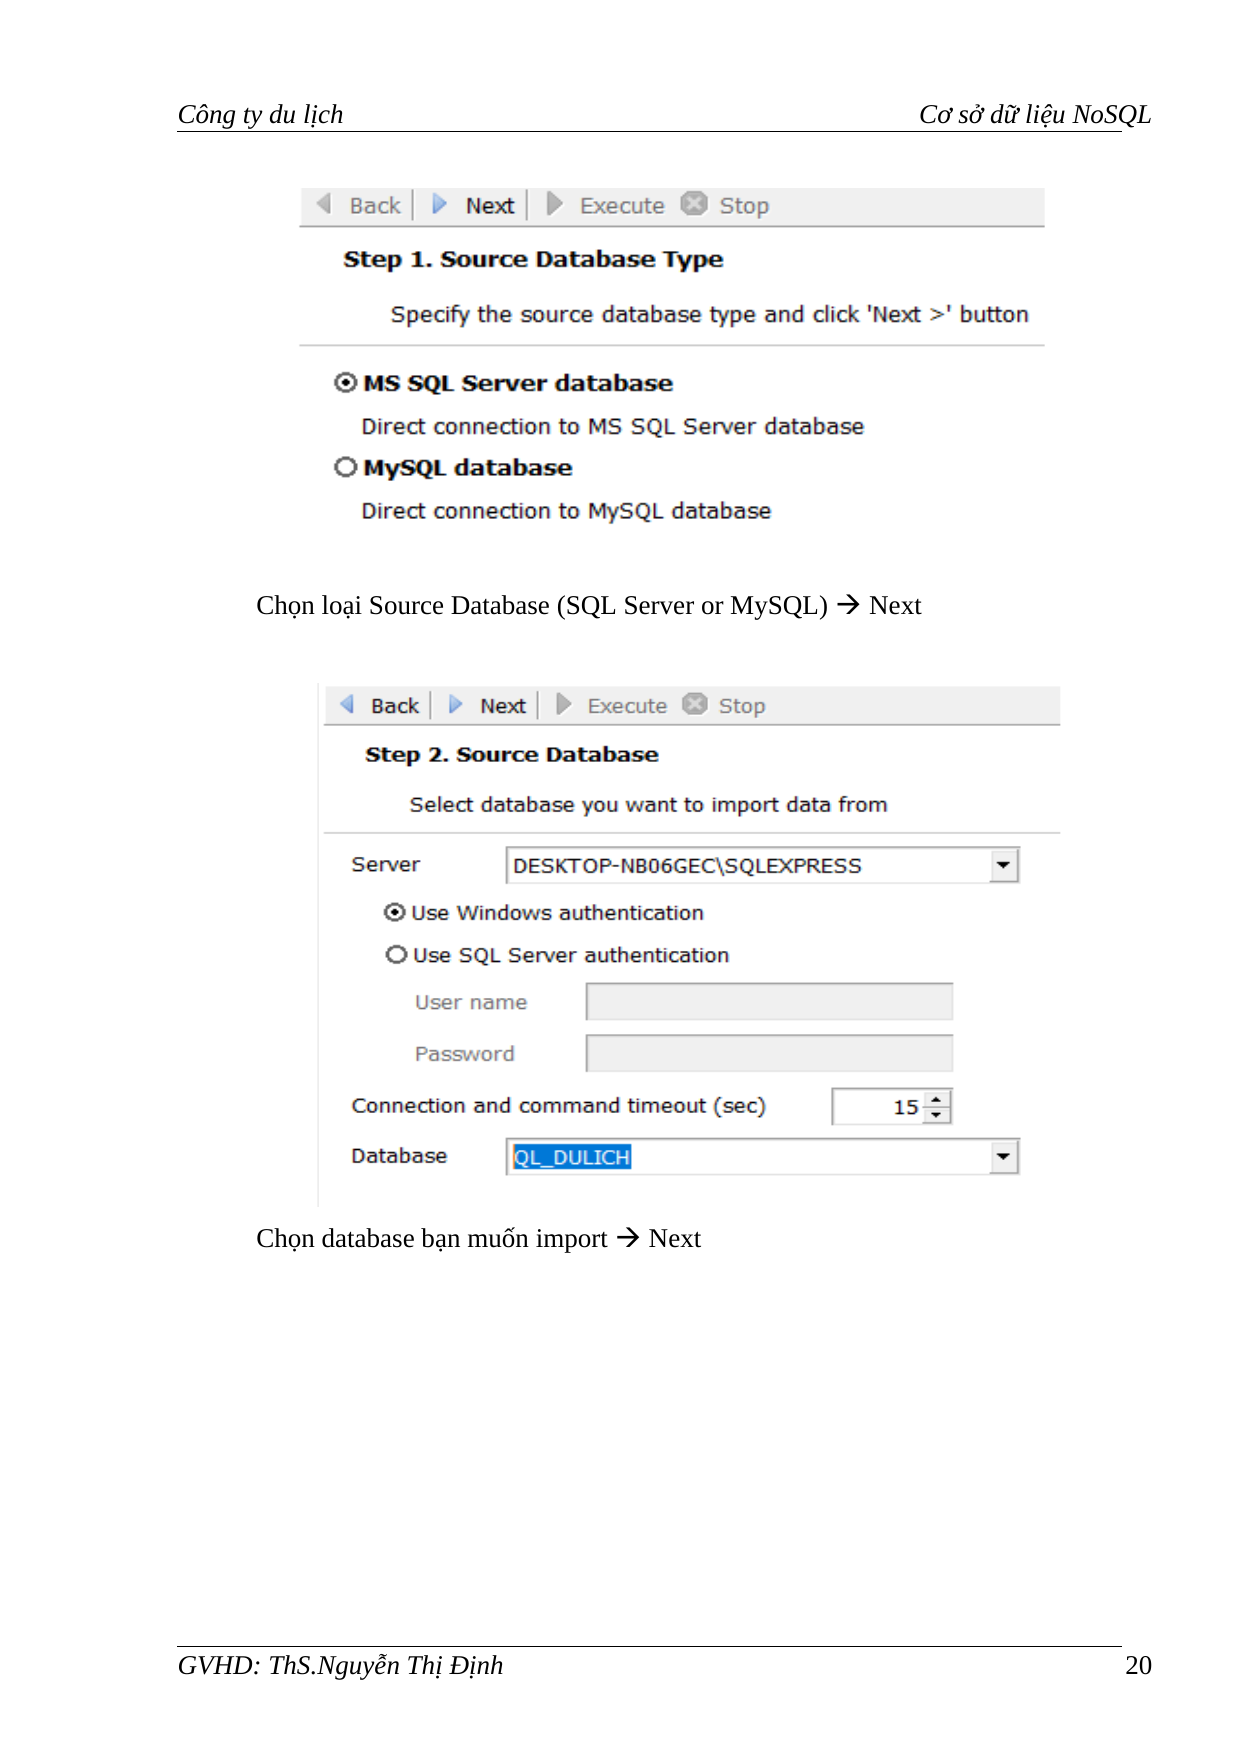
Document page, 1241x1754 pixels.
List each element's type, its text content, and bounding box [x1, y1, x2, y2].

picture [317, 683, 1061, 1207]
list Chọn loại Source Database (SQL Server or MySQL) Next [256, 589, 1122, 621]
picture [296, 188, 1045, 562]
list Chọn database bạn muốn import Next [256, 1222, 1122, 1253]
